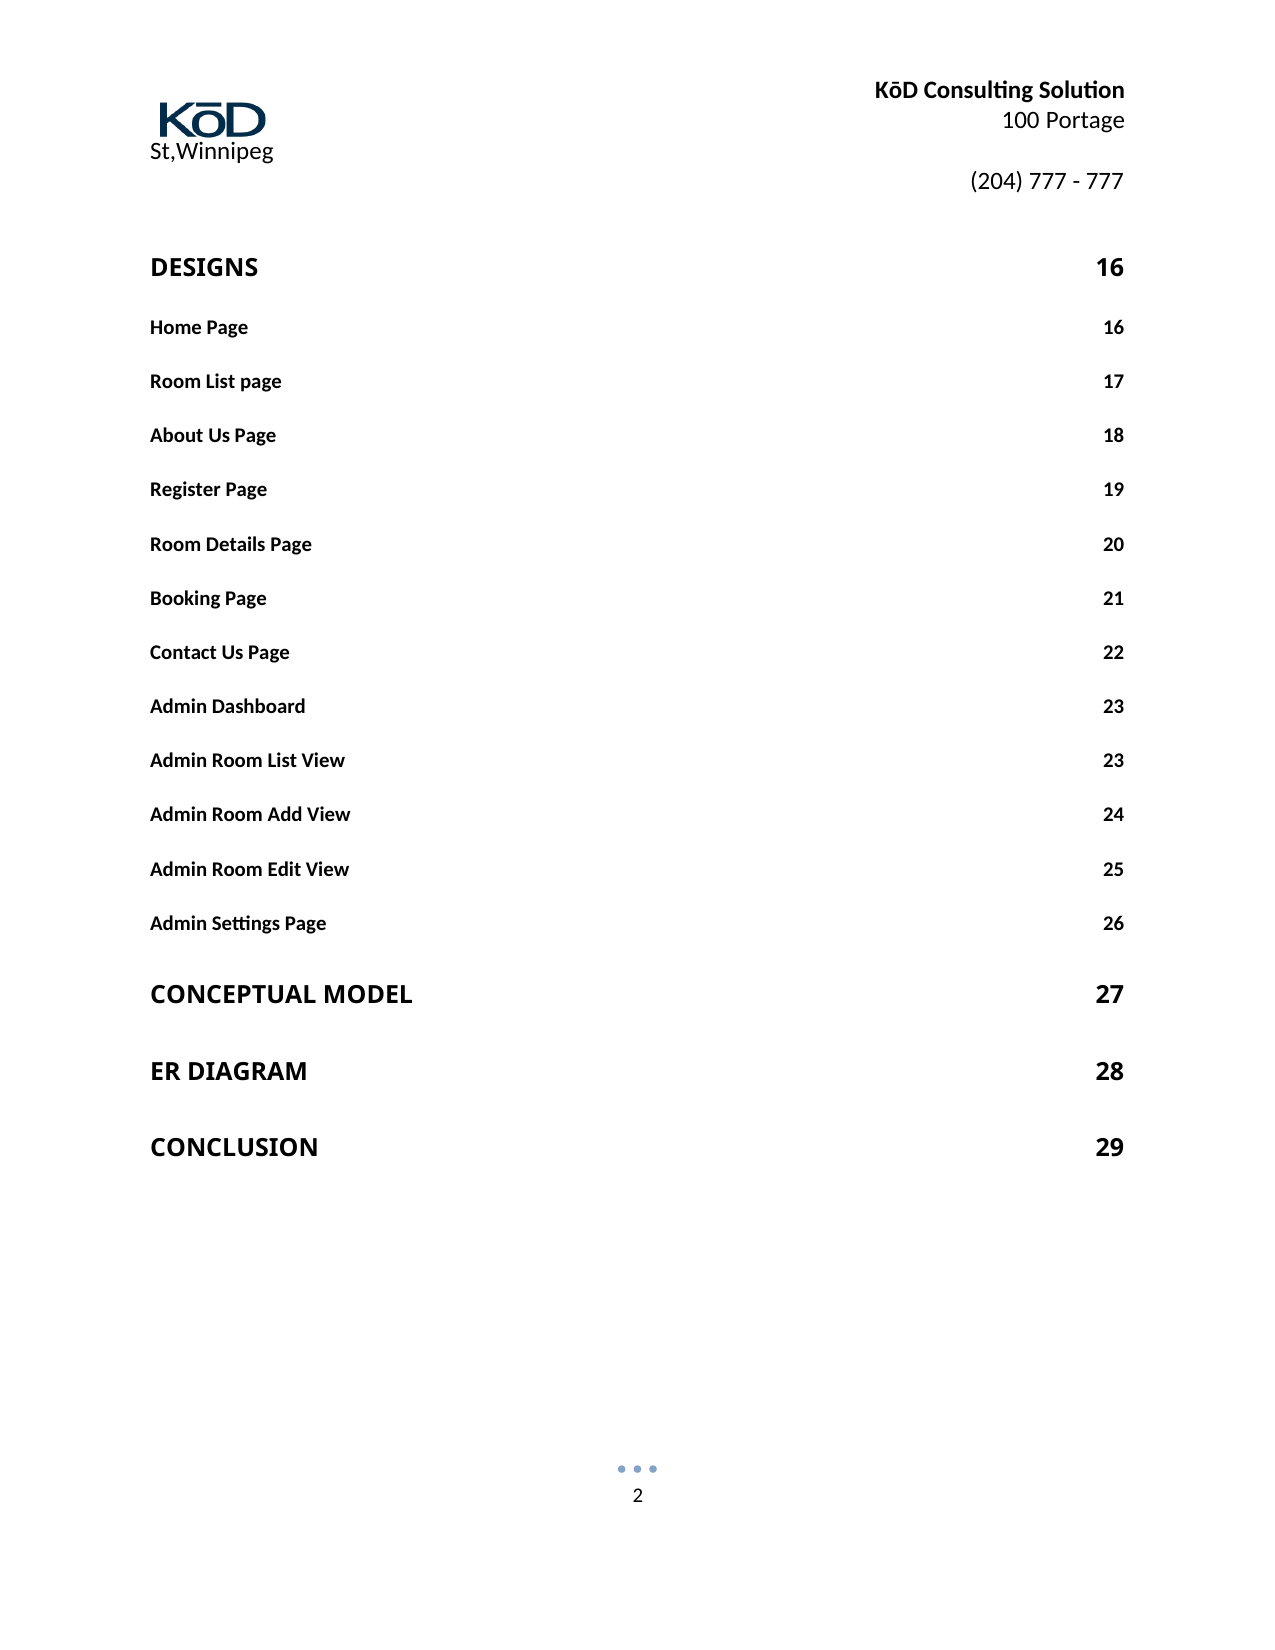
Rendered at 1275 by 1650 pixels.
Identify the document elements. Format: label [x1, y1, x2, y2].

picture [156, 70, 266, 180]
